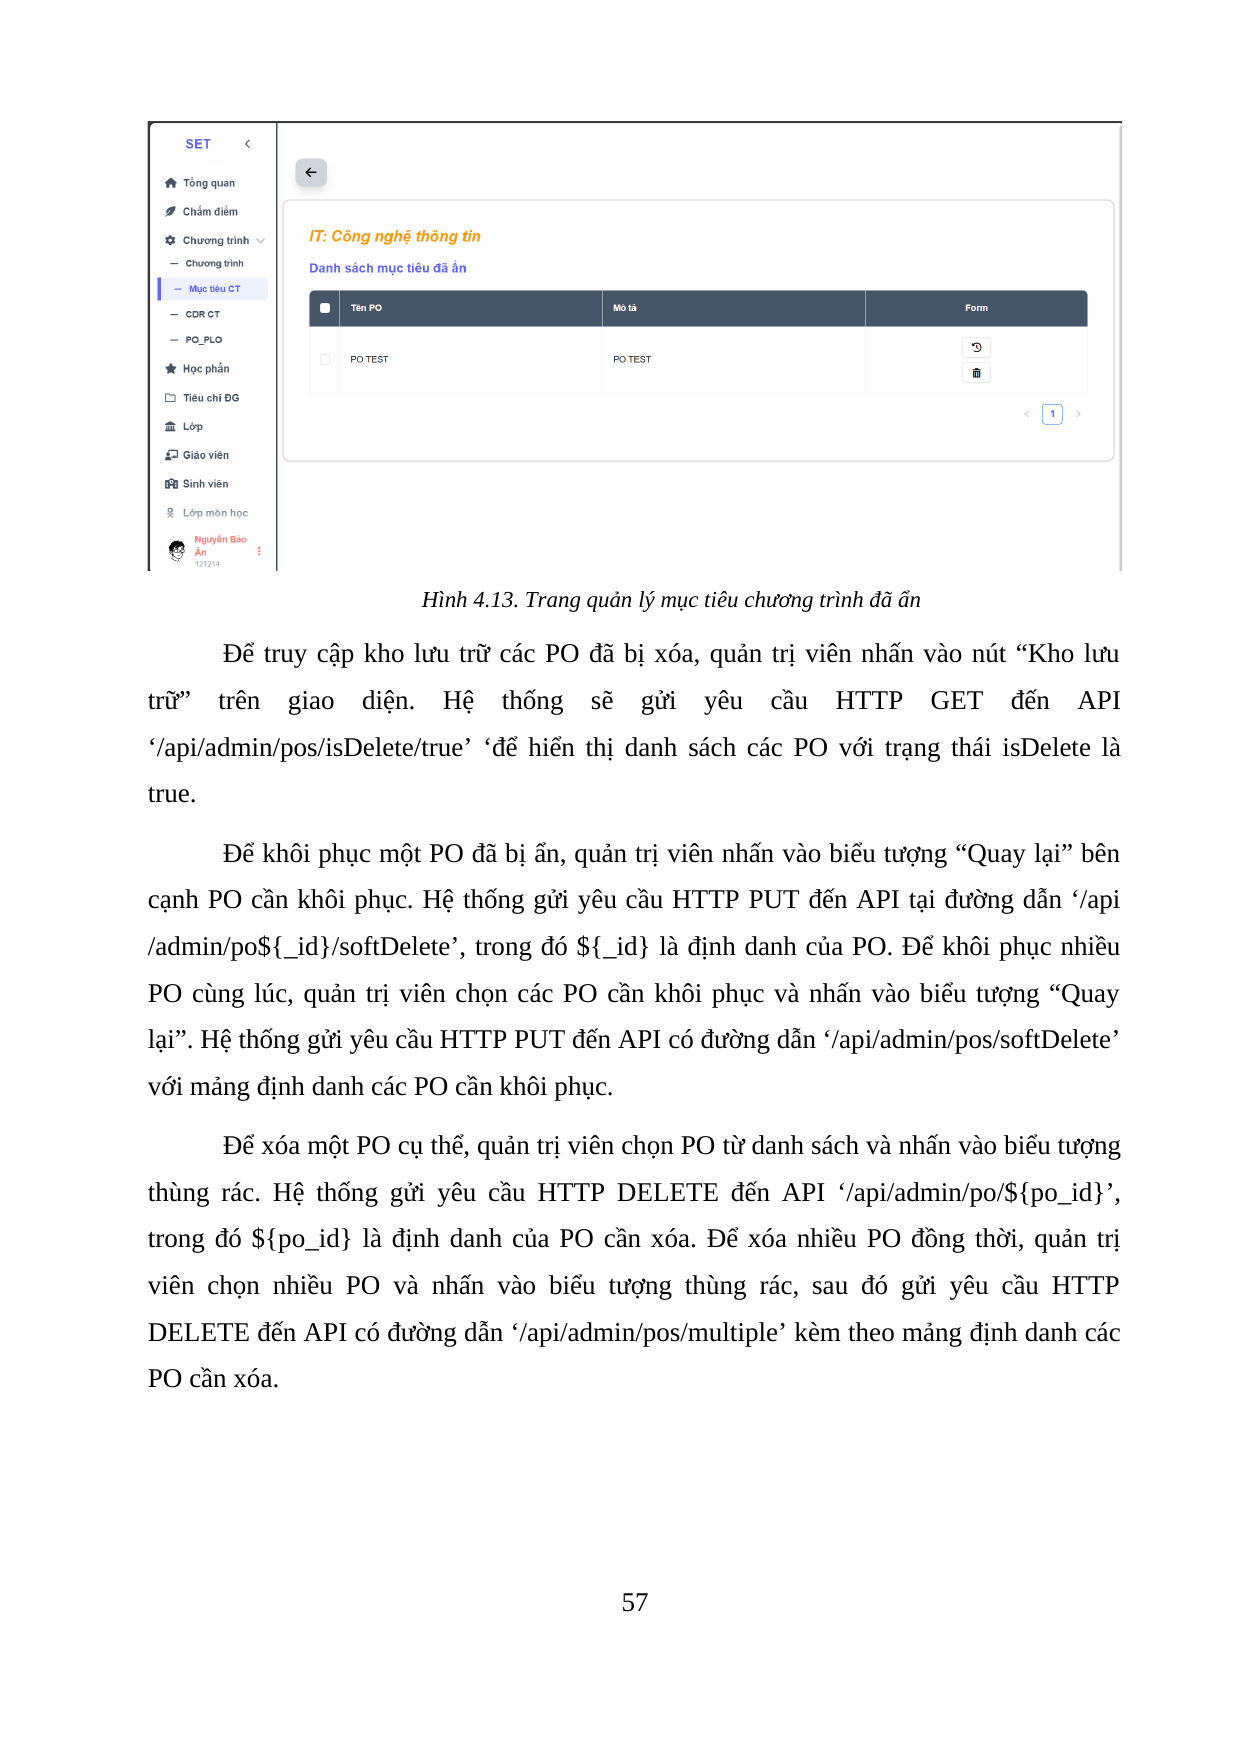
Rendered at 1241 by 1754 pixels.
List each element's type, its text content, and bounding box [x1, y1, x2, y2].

text Để khôi phục một PO đã bị ẩn, quản trị viên nhấn vào biểu tượng “Quay lại” bên cạnh PO cần khôi phục. Hệ thống gửi yêu cầu HTTP PUT đến API tại đường dẫn ‘/api /admin/po${_id}/softDelete’, trong đó ${_id} là định danh của PO. Để khôi phục nhiều PO cùng lúc, quản trị viên chọn các PO cần khôi phục và nhấn vào biểu tượng “Quay lại”. Hệ thống gửi yêu cầu HTTP PUT đến API có đường dẫn ‘/api/admin/pos/softDelete’ với mảng định danh các PO cần khôi phục. [148, 837, 1122, 1101]
picture [147, 121, 1123, 571]
text Để xóa một PO cụ thể, quản trị viên chọn PO từ danh sách và nhấn vào biểu tượng thùng rác. Hệ thống gửi yêu cầu HTTP DELETE đến API ‘/api/admin/po/${po_id}’, trong đó ${po_id} là định danh của PO cần xóa. Để xóa nhiều PO đồng thời, quản trị viên chọn nhiều PO và nhấn vào biểu tượng thùng rác, sau đó gửi yêu cầu HTTP DELETE đến API có đường dẫn ‘/api/admin/pos/multiple’ kèm theo mảng định danh các PO cần xóa. [148, 1129, 1122, 1394]
text Để truy cập kho lưu trữ các PO đã bị xóa, quản trị viên nhấn vào nút “Kho lưu trữ” trên giao diện. Hệ thống sẽ gửi yêu cầu HTTP GET đến API ‘/api/admin/pos/isDelete/true’ ‘để hiển thị danh sách các PO với trạng thái isDelete là true. [148, 638, 1122, 809]
